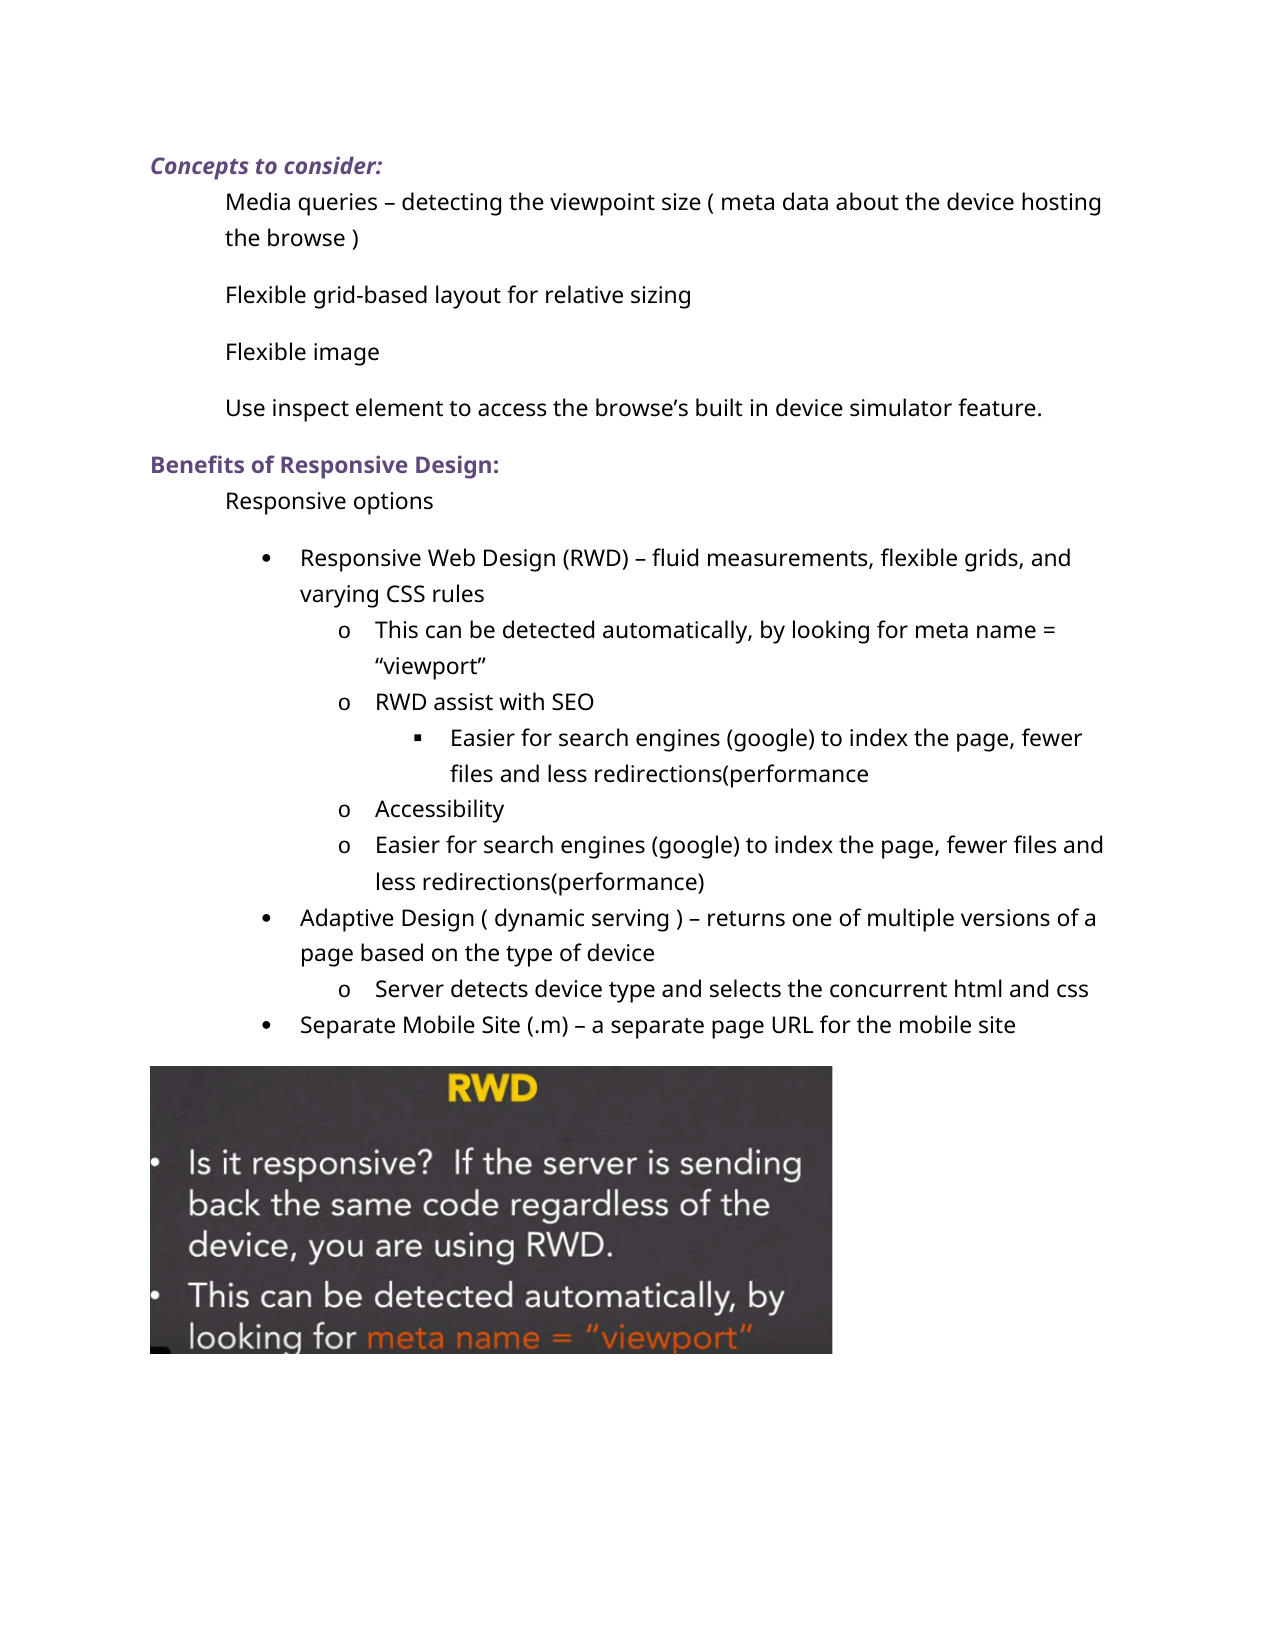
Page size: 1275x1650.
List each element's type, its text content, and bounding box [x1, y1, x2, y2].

subtitle Benefits of Responsive Design: [150, 449, 1125, 480]
list Server detects device type and selects the concurrent html and css [337, 973, 1125, 1005]
list RWD assist with SEO [337, 686, 1125, 717]
text Responsive options [150, 485, 1125, 516]
text Flexible grid-based layout for relative sizing [225, 279, 1125, 310]
list Responsive Web Design (RWD) – fluid measurements, flexible grids, and varying CSS rules [262, 542, 1125, 609]
list Easier for search engines (google) to index the page, fewer files and less redirections(performance [412, 722, 1125, 789]
list Accessibility [337, 793, 1125, 825]
list Separate Mobile Site (.m) – a separate page URL for the mobile site [262, 1009, 1125, 1041]
text Flexible image [225, 335, 1125, 367]
text Media queries – detecting the viewpoint size ( meta data about the device hosting the browse ) [225, 186, 1125, 253]
picture [150, 1066, 833, 1354]
subtitle Concepts to consider: [150, 150, 1125, 181]
list This can be detected automatically, by looking for meta name = “viewport” [337, 613, 1125, 681]
text Use inspect element to access the browse’s built in device simulator feature. [225, 392, 1125, 423]
list Adaptive Design ( dynamic serving ) – returns one of multiple versions of a page based on the type of device [262, 901, 1125, 969]
list Easier for search engines (google) to index the page, fewer files and less redirections(performance) [337, 829, 1125, 897]
